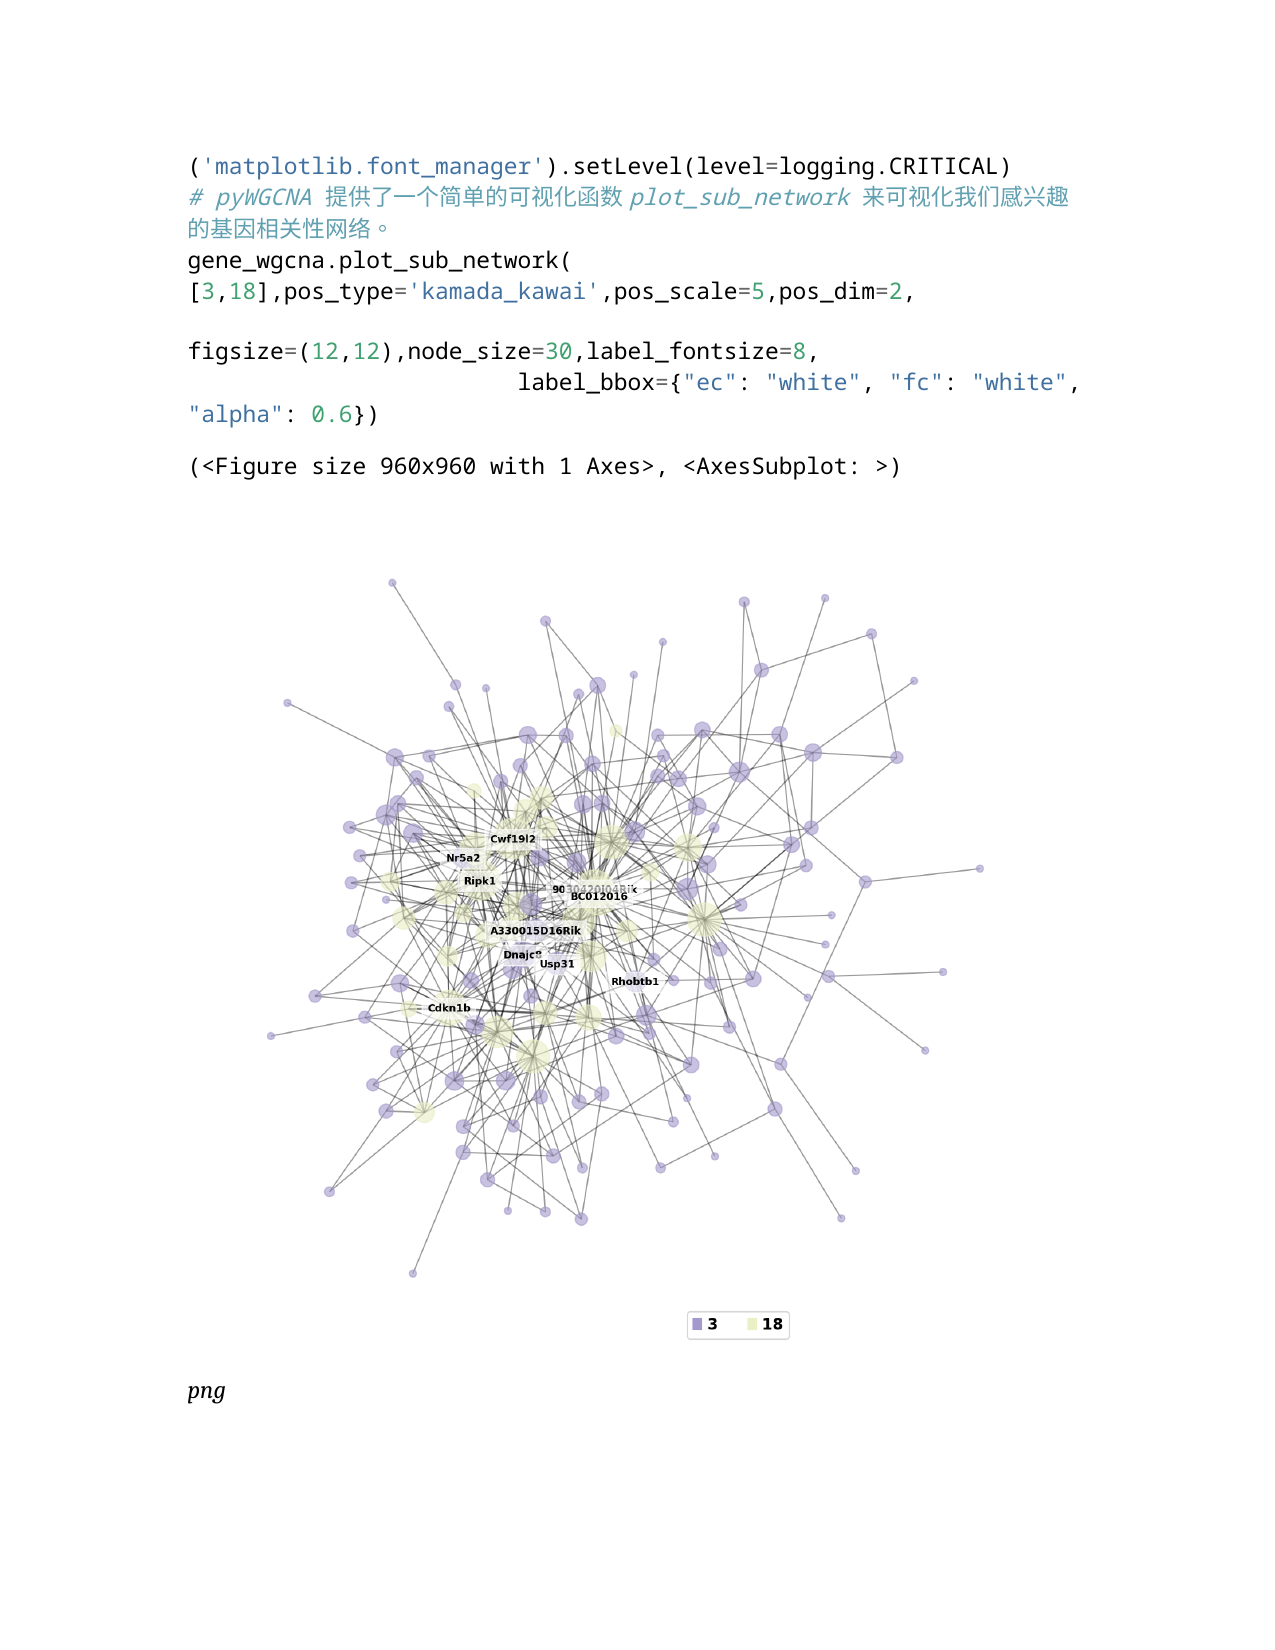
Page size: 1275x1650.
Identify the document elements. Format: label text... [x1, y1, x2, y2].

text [187, 150, 1087, 429]
text png [187, 1376, 1087, 1404]
picture [187, 501, 1063, 1355]
text (<Figure size 960x960 with 1 Axes>, <AxesSubplot: >) [187, 449, 1087, 481]
